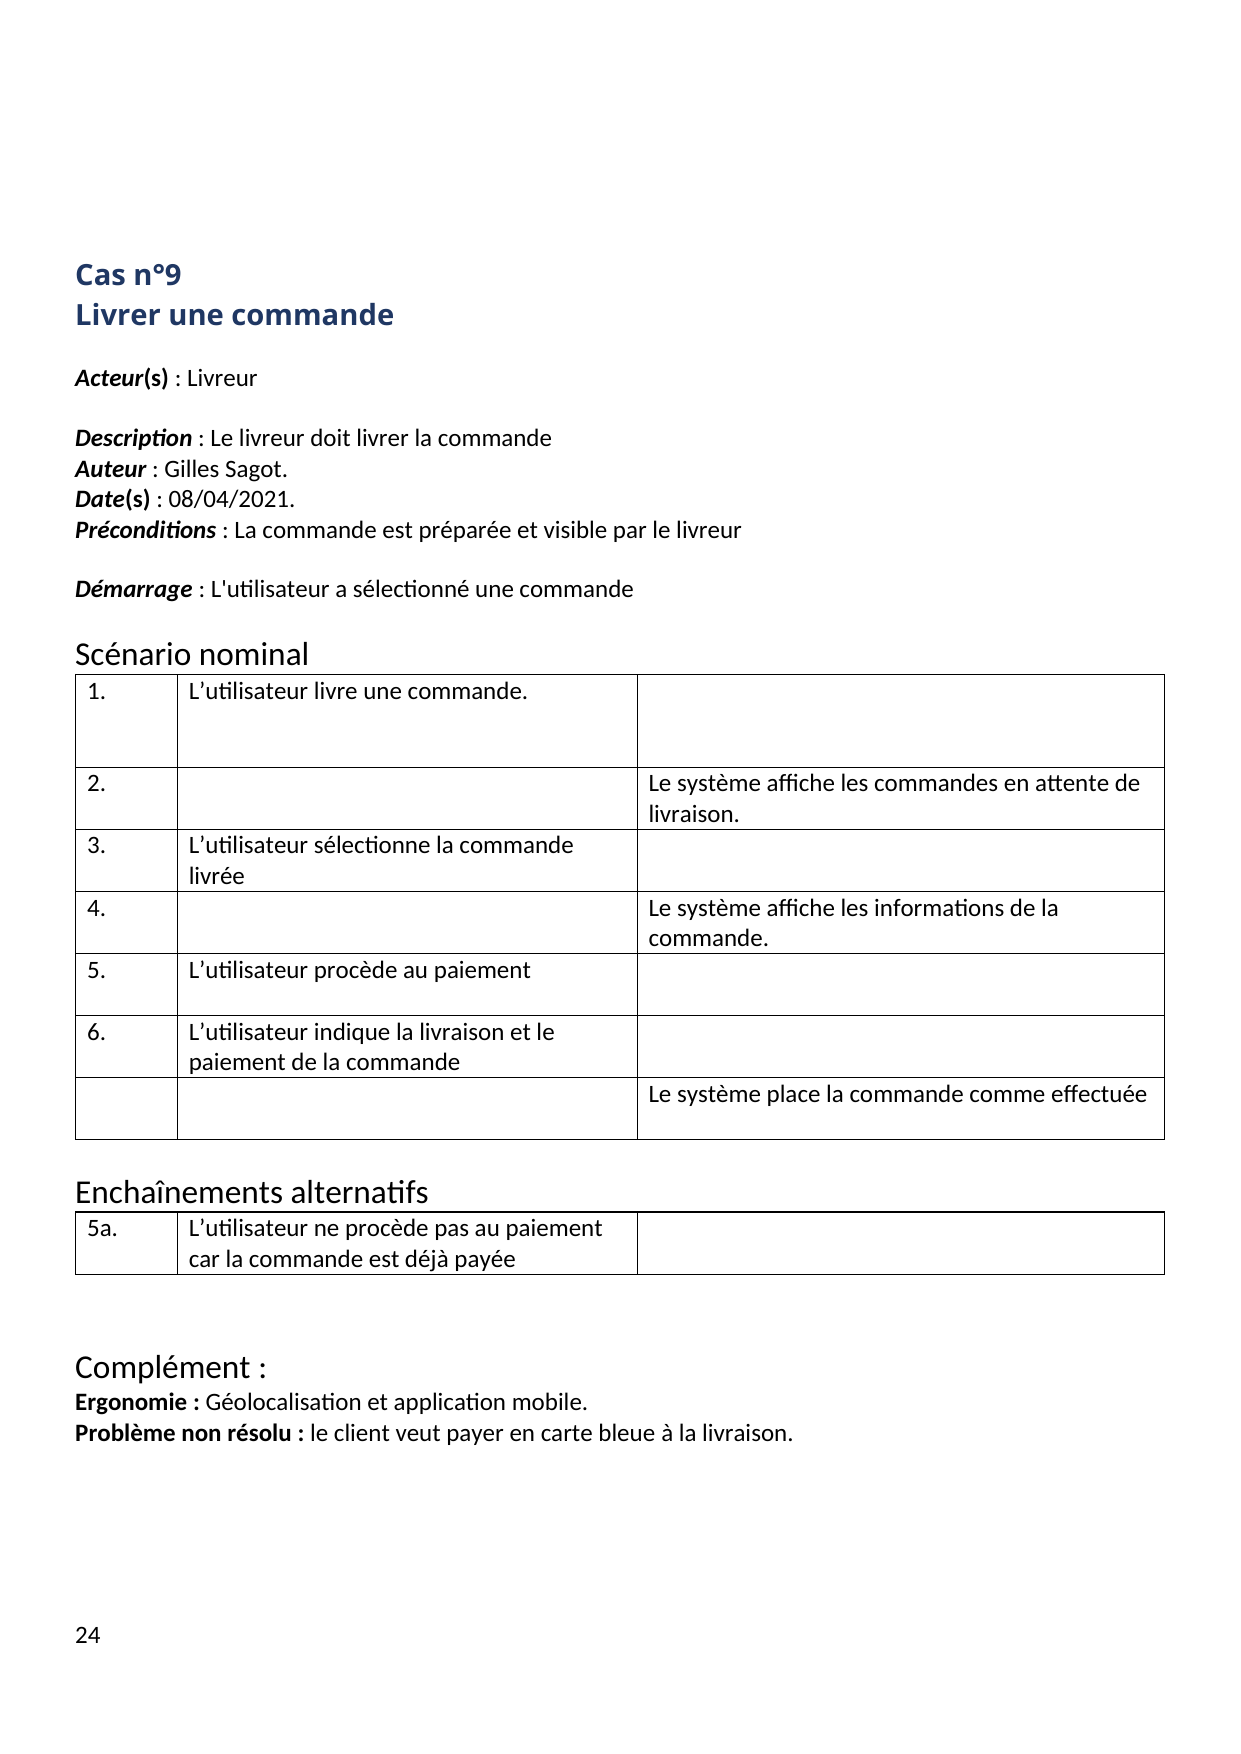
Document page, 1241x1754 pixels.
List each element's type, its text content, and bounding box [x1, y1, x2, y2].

table_cell [178, 1078, 637, 1139]
table_cell Le système affiche les informations de la commande. [638, 892, 1164, 953]
text Scénario nominal [75, 633, 1165, 674]
table_cell Le système affiche les commandes en attente de livraison. [638, 768, 1164, 829]
subtitle Cas n°9 Livrer une commande [75, 254, 1165, 333]
text Ergonomie : Géolocalisation et application mobile. [75, 1386, 1165, 1417]
table_cell 2. [76, 768, 177, 829]
table_header [638, 675, 1164, 767]
table_header [638, 1213, 1164, 1273]
table_cell 6. [76, 1016, 177, 1077]
table_header L’utilisateur livre une commande. [178, 675, 637, 767]
table_cell L’utilisateur indique la livraison et le paiement de la commande [178, 1016, 637, 1077]
table_header 1. [76, 675, 177, 767]
text Enchaînements alternatifs [75, 1171, 1165, 1211]
table_cell Le système place la commande comme effectuée [638, 1078, 1164, 1139]
table_cell [178, 768, 637, 829]
text Démarrage : L'utilisateur a sélectionné une commande [75, 573, 1165, 604]
table_cell [638, 830, 1164, 891]
text Problème non résolu : le client veut payer en carte bleue à la livraison. [75, 1417, 1165, 1447]
table_header 5a. [76, 1213, 177, 1273]
table_cell L’utilisateur procède au paiement [178, 954, 637, 1015]
table_cell [178, 892, 637, 953]
table_cell L’utilisateur sélectionne la commande livrée [178, 830, 637, 891]
text Description : Le livreur doit livrer la commande Auteur : Gilles Sagot. Date(s) : 08/04/2021. Préconditions : La commande est préparée et visible par le livreur [75, 422, 1165, 544]
table_cell 5. [76, 954, 177, 1015]
table_header L’utilisateur ne procède pas au paiement car la commande est déjà payée [178, 1213, 637, 1273]
text Complément : [75, 1346, 1165, 1386]
table_cell [638, 1016, 1164, 1077]
text Acteur(s) : Livreur [75, 363, 1165, 393]
table_cell [76, 1078, 177, 1139]
table_cell 3. [76, 830, 177, 891]
table_cell 4. [76, 892, 177, 953]
table_cell [638, 954, 1164, 1015]
